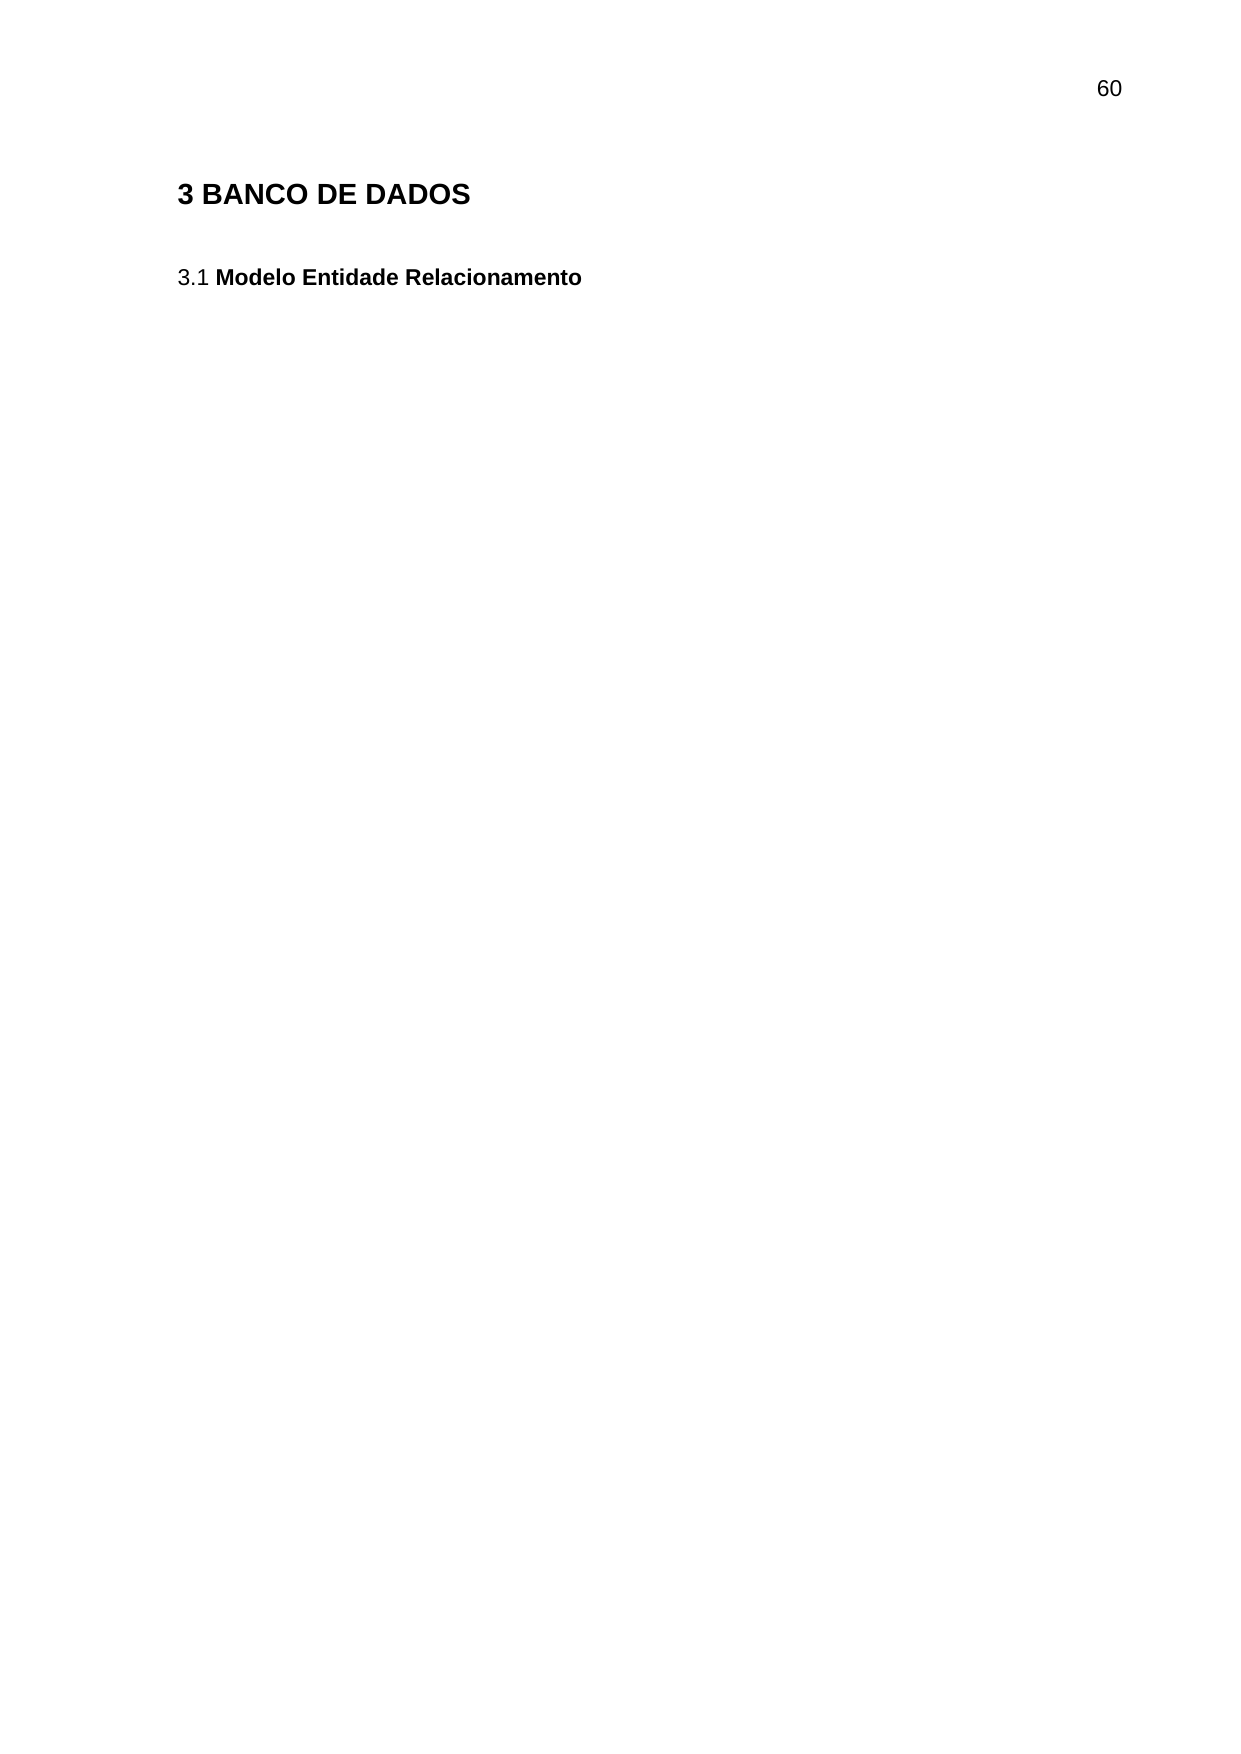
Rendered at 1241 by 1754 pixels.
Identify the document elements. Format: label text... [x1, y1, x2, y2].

list Modelo Entidade Relacionamento [177, 263, 1122, 290]
list BANCO DE DADOS [177, 177, 1122, 211]
